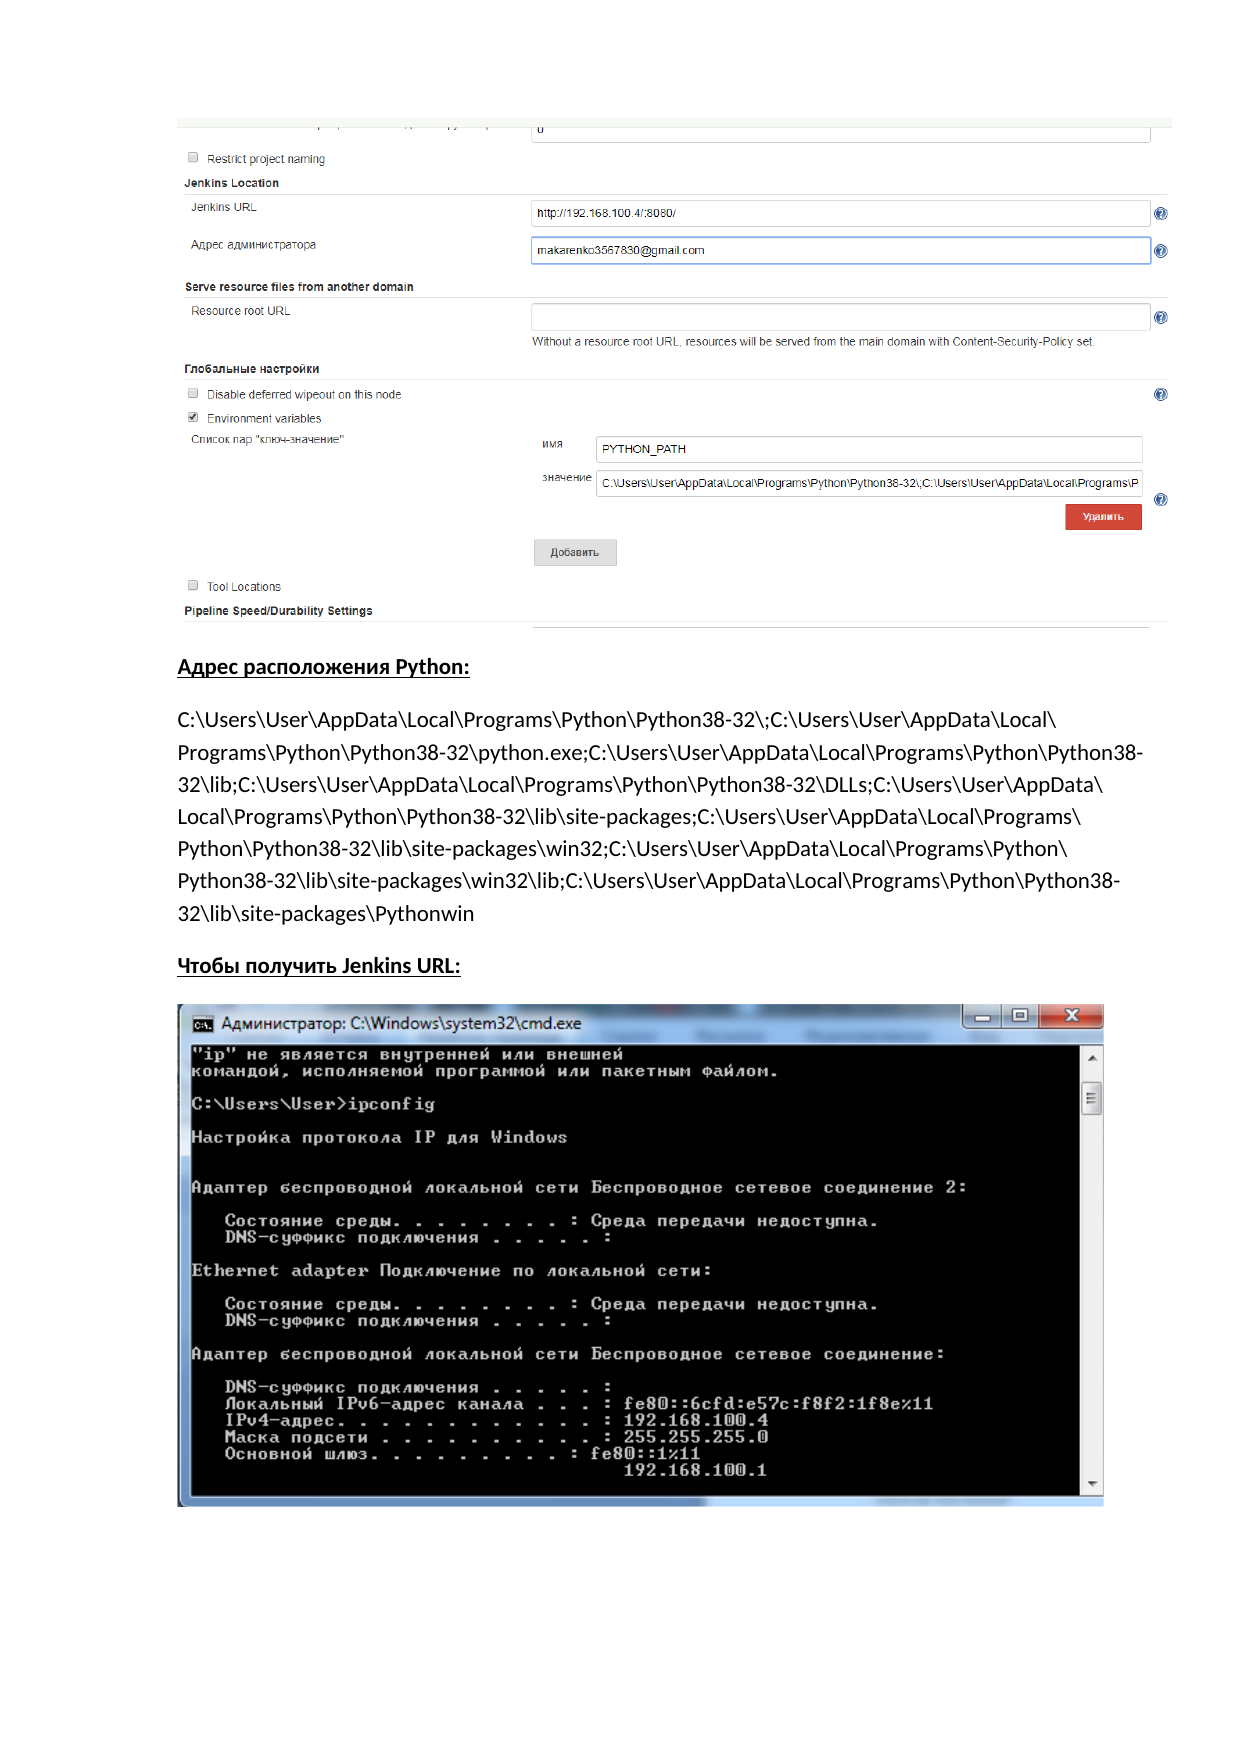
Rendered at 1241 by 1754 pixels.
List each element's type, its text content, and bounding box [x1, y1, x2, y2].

text Адрес расположения Python: [177, 652, 1152, 681]
picture [177, 1004, 1104, 1507]
picture [177, 118, 1173, 628]
text C:\Users\User\AppData\Local\Programs\Python\Python38-32\;C:\Users\User\AppData\Local\Programs\Python\Python38-32\python.exe;C:\Users\User\AppData\Local\Programs\Python\Python38-32\lib;C:\Users\User\AppData\Local\Programs\Python\Python38-32\DLLs;C:\Users\User\AppData\Local\Programs\Python\Python38-32\lib\site-packages;C:\Users\User\AppData\Local\Programs\Python\Python38-32\lib\site-packages\win32;C:\Users\User\AppData\Local\Programs\Python\Python38-32\lib\site-packages\win32\lib;C:\Users\User\AppData\Local\Programs\Python\Python38-32\lib\site-packages\Pythonwin [177, 706, 1152, 927]
text Чтобы получить Jenkins URL: [177, 952, 1152, 980]
